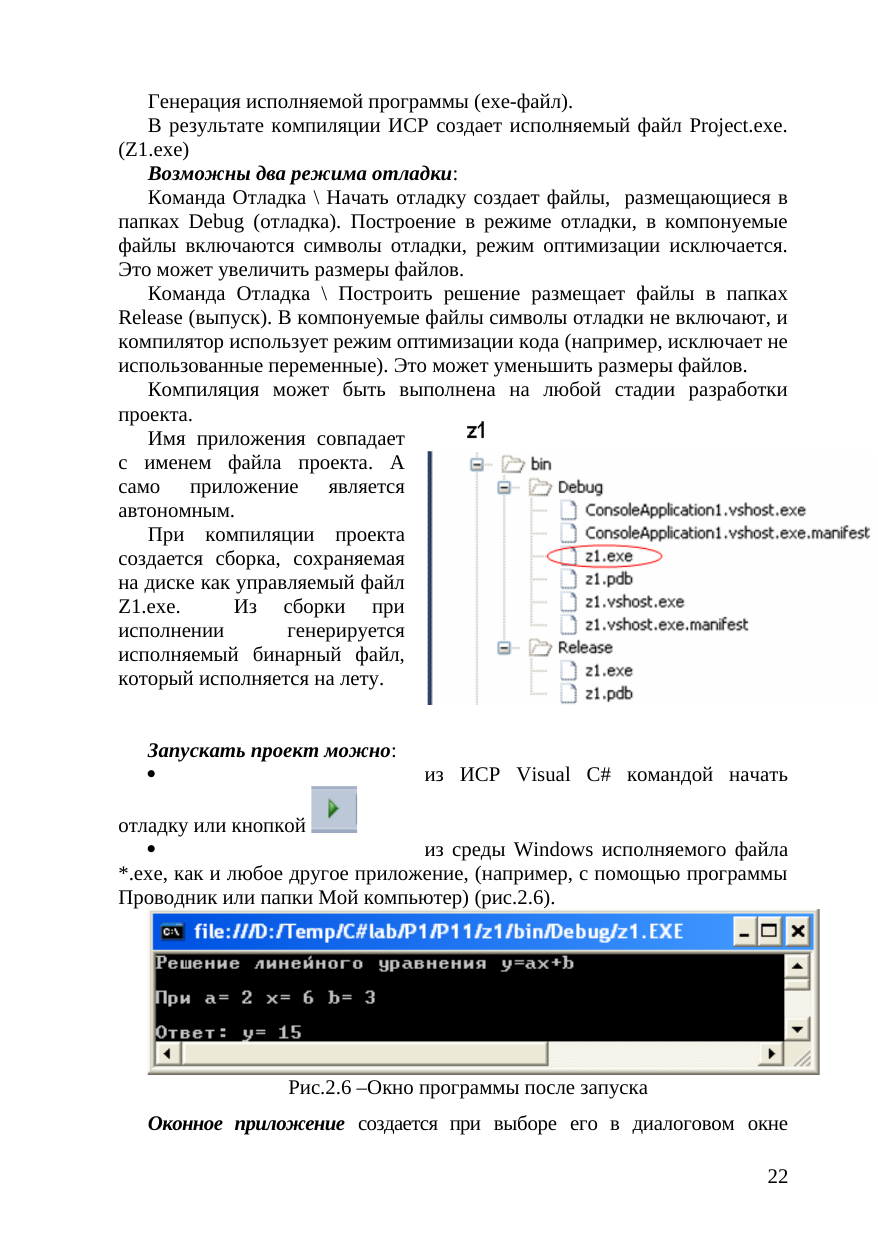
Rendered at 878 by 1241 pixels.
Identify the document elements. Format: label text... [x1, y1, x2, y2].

text Рис.2.6 –Окно программы после запуска [118, 1075, 788, 1099]
picture [311, 786, 358, 833]
text При компиляции проекта создается сборка, сохраняемая на диске как управляемый файл Z1.exe. Из сборки при исполнении генерируется исполняемый бинарный файл, который исполняется на лету. [118, 522, 423, 690]
text В результате компиляции ИСР создает исполняемый файл Project.exe. (Z1.exe) [118, 113, 788, 161]
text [118, 1111, 788, 1135]
text Возможны два режима отладки: [118, 161, 788, 185]
picture [423, 419, 877, 703]
picture [147, 909, 820, 1075]
list из ИСР Visual C# командой начать отладку или кнопкой [118, 762, 788, 837]
text Команда Отладка \ Начать отладку создает файлы, размещающиеся в папках Debug (отладка). Построение в режиме отладки, в компонуемые файлы включаются символы отладки, режим оптимизации исключается. Это может увеличить размеры файлов. [118, 185, 788, 281]
list из среды Windows исполняемого файла *.exe, как и любое другое приложение, (например, с помощью программы Проводник или папки Мой компьютер) (рис.2.6). [118, 837, 788, 909]
text Команда Отладка \ Построить решение размещает файлы в папках Release (выпуск). В компонуемые файлы символы отладки не включают, и компилятор использует режим оптимизации кода (например, исключает не использованные переменные). Это может уменьшить размеры файлов. [118, 281, 788, 377]
text Генерация исполняемой программы (exe-файл). [118, 89, 788, 113]
text Имя приложения совпадает с именем файла проекта. А само приложение является автономным. [118, 426, 423, 522]
text Компиляция может быть выполнена на любой стадии разработки проекта. [118, 377, 788, 426]
text Запускать проект можно: [118, 738, 788, 762]
